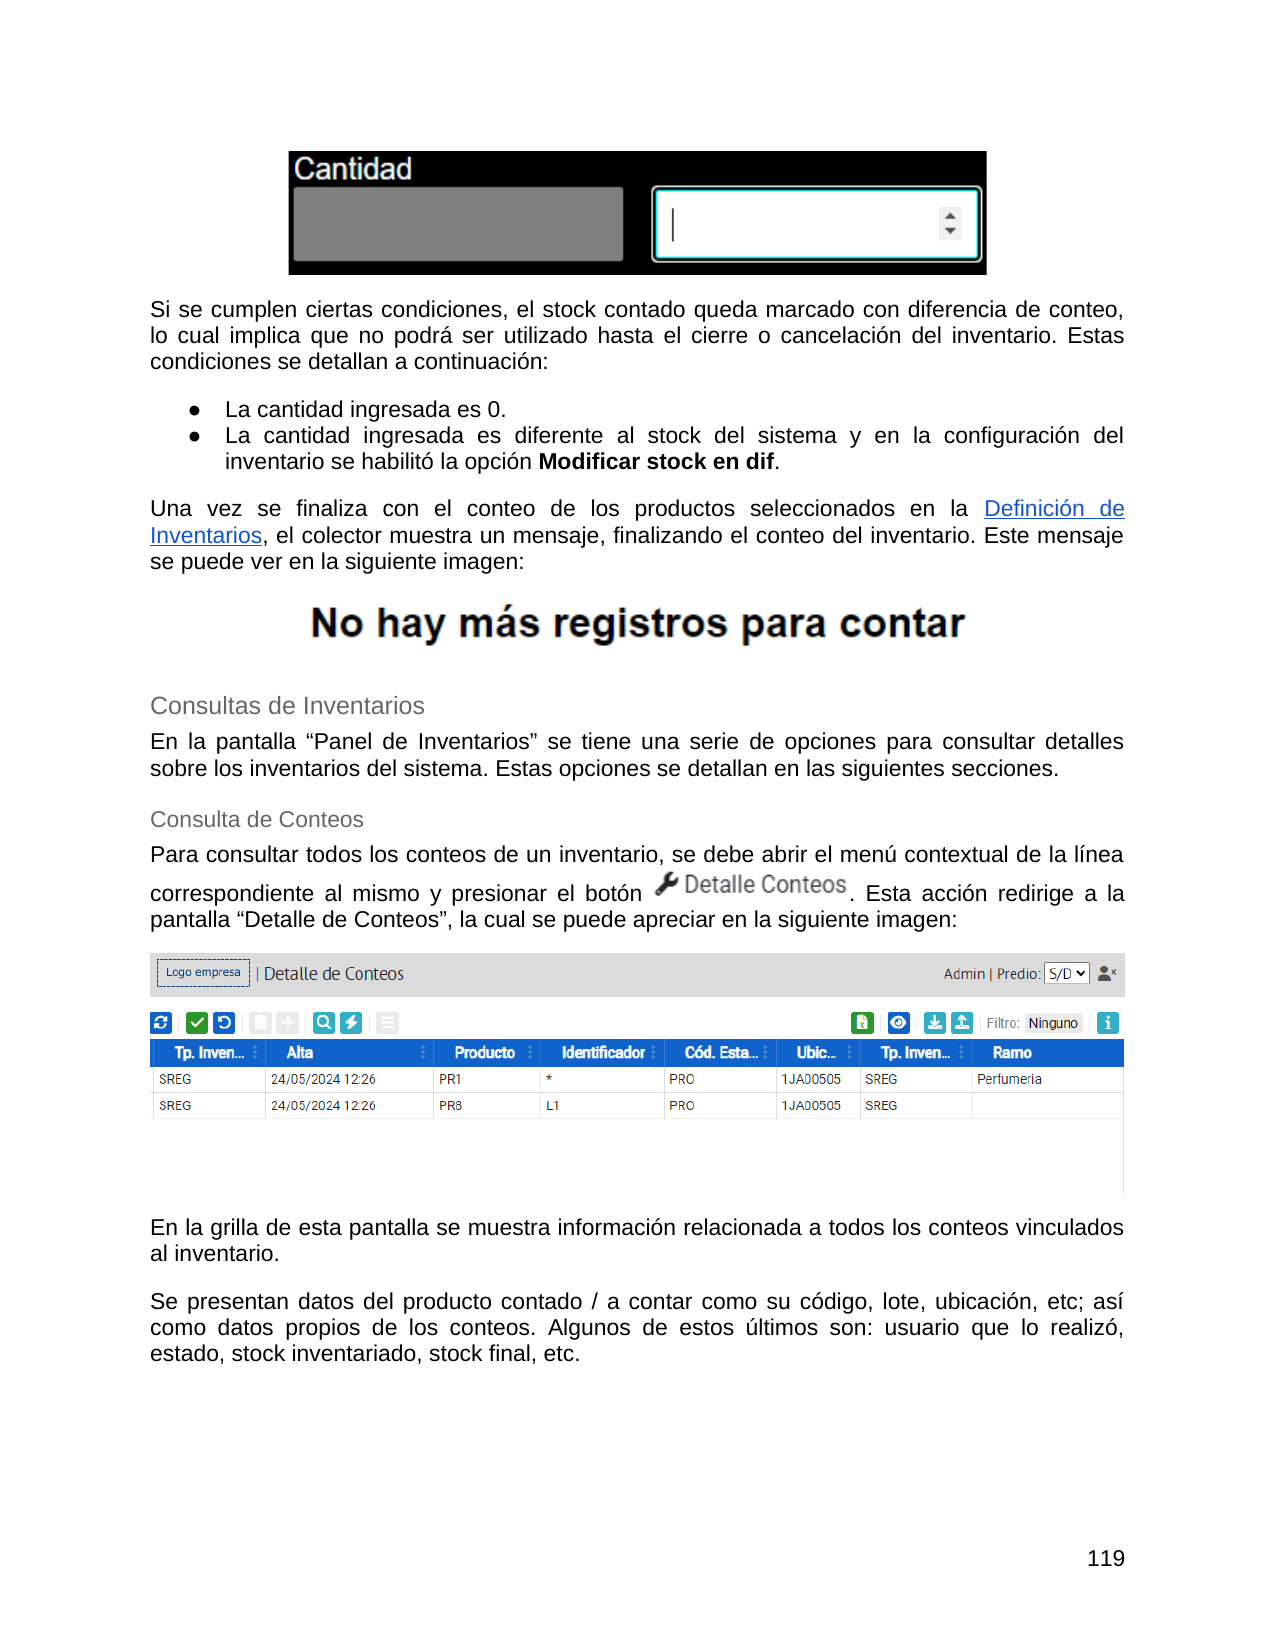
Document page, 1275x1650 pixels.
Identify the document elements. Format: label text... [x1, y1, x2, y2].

text Para consultar todos los conteos de un inventario, se debe abrir el menú contextual de la línea correspondiente al mismo y presionar el botón . Esta acción redirige a la pantalla “Detalle de Conteos”, la cual se puede apreciar en la siguiente imagen: [150, 841, 1125, 933]
text Si se cumplen ciertas condiciones, el stock contado queda marcado con diferencia de conteo, lo cual implica que no podrá ser utilizado hasta el cierre o cancelación del inventario. Estas condiciones se detallan a continuación: [150, 296, 1125, 375]
picture [286, 595, 989, 659]
text Se presentan datos del producto contado / a contar como su código, lote, ubicación, etc; así como datos propios de los conteos. Algunos de estos últimos son: usuario que lo realizó, estado, stock inventariado, stock final, etc. [150, 1288, 1125, 1367]
text En la grilla de esta pantalla se muestra información relacionada a todos los conteos vinculados al inventario. [150, 1214, 1125, 1267]
text En la pantalla “Panel de Inventarios” se tiene una serie de opciones para consultar detalles sobre los inventarios del sistema. Estas opciones se detallan en las siguientes secciones. [150, 728, 1125, 781]
subtitle Consultas de Inventarios [150, 691, 1125, 720]
subtitle Consulta de Conteos [150, 806, 1125, 832]
picture [652, 867, 849, 902]
picture [150, 953, 1125, 1194]
list La cantidad ingresada es diferente al stock del sistema y en la configuración del inventario se habilitó la opción Modificar stock en dif. [187, 422, 1125, 474]
text Una vez se finaliza con el conteo de los productos seleccionados en la Definición de Inventarios, el colector muestra un mensaje, finalizando el conteo del inventario. Este mensaje se puede ver en la siguiente imagen: [150, 495, 1125, 574]
list La cantidad ingresada es 0. [187, 396, 1125, 422]
picture [288, 151, 987, 275]
